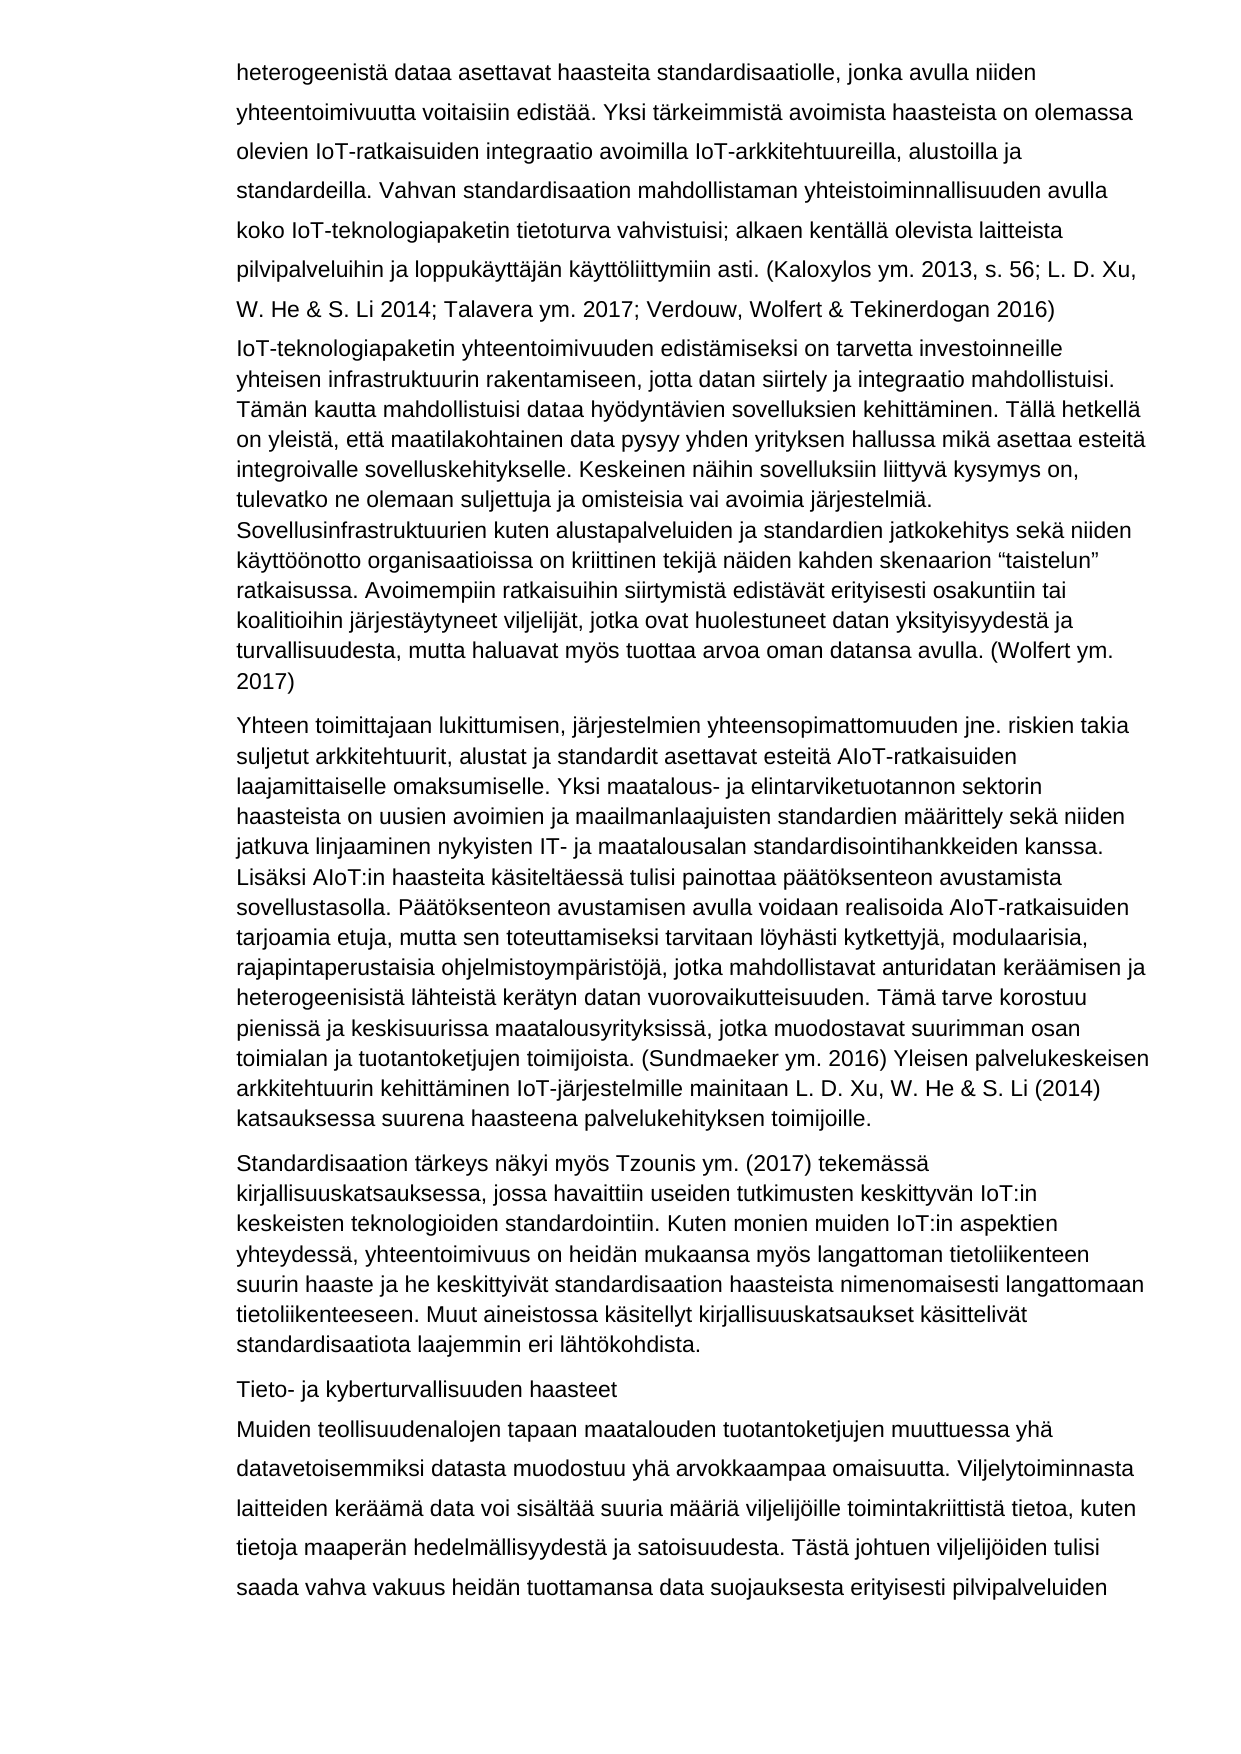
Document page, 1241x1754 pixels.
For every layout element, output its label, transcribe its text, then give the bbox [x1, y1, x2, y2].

text Standardisaation tärkeys näkyi myös Tzounis ym. (2017) tekemässä kirjallisuuskatsauksessa, jossa havaittiin useiden tutkimusten keskittyvän IoT:in keskeisten teknologioiden standardointiin. Kuten monien muiden IoT:in aspektien yhteydessä, yhteentoimivuus on heidän mukaansa myös langattoman tietoliikenteen suurin haaste ja he keskittyivät standardisaation haasteista nimenomaisesti langattomaan tietoliikenteeseen. Muut aineistossa käsitellyt kirjallisuuskatsaukset käsittelivät standardisaatiota laajemmin eri lähtökohdista. [236, 1150, 1152, 1358]
text IoT-teknologiapaketin yhteentoimivuuden edistämiseksi on tarvetta investoinneille yhteisen infrastruktuurin rakentamiseen, jotta datan siirtely ja integraatio mahdollistuisi. Tämän kautta mahdollistuisi dataa hyödyntävien sovelluksien kehittäminen. Tällä hetkellä on yleistä, että maatilakohtainen data pysyy yhden yrityksen hallussa mikä asettaa esteitä integroivalle sovelluskehitykselle. Keskeinen näihin sovelluksiin liittyvä kysymys on, tulevatko ne olemaan suljettuja ja omisteisia vai avoimia järjestelmiä. Sovellusinfrastruktuurien kuten alustapalveluiden ja standardien jatkokehitys sekä niiden käyttöönotto organisaatioissa on kriittinen tekijä näiden kahden skenaarion “taistelun” ratkaisussa. Avoimempiin ratkaisuihin siirtymistä edistävät erityisesti osakuntiin tai koalitioihin järjestäytyneet viljelijät, jotka ovat huolestuneet datan yksityisyydestä ja turvallisuudesta, mutta haluavat myös tuottaa arvoa oman datansa avulla. (Wolfert ym. 2017) [236, 335, 1152, 694]
text Yhteen toimittajaan lukittumisen, järjestelmien yhteensopimattomuuden jne. riskien takia suljetut arkkitehtuurit, alustat ja standardit asettavat esteitä AIoT-ratkaisuiden laajamittaiselle omaksumiselle. Yksi maatalous- ja elintarviketuotannon sektorin haasteista on uusien avoimien ja maailmanlaajuisten standardien määrittely sekä niiden jatkuva linjaaminen nykyisten IT- ja maatalousalan standardisointihankkeiden kanssa. Lisäksi AIoT:in haasteita käsiteltäessä tulisi painottaa päätöksenteon avustamista sovellustasolla. Päätöksenteon avustamisen avulla voidaan realisoida AIoT-ratkaisuiden tarjoamia etuja, mutta sen toteuttamiseksi tarvitaan löyhästi kytkettyjä, modulaarisia, rajapintaperustaisia ohjelmistoympäristöjä, jotka mahdollistavat anturidatan keräämisen ja heterogeenisistä lähteistä kerätyn datan vuorovaikutteisuuden. Tämä tarve korostuu pienissä ja keskisuurissa maatalousyrityksissä, jotka muodostavat suurimman osan toimialan ja tuotantoketjujen toimijoista. (Sundmaeker ym. 2016) Yleisen palvelukeskeisen arkkitehtuurin kehittäminen IoT-järjestelmille mainitaan L. D. Xu, W. He & S. Li (2014) katsauksessa suurena haasteena palvelukehityksen toimijoille. [236, 712, 1152, 1132]
